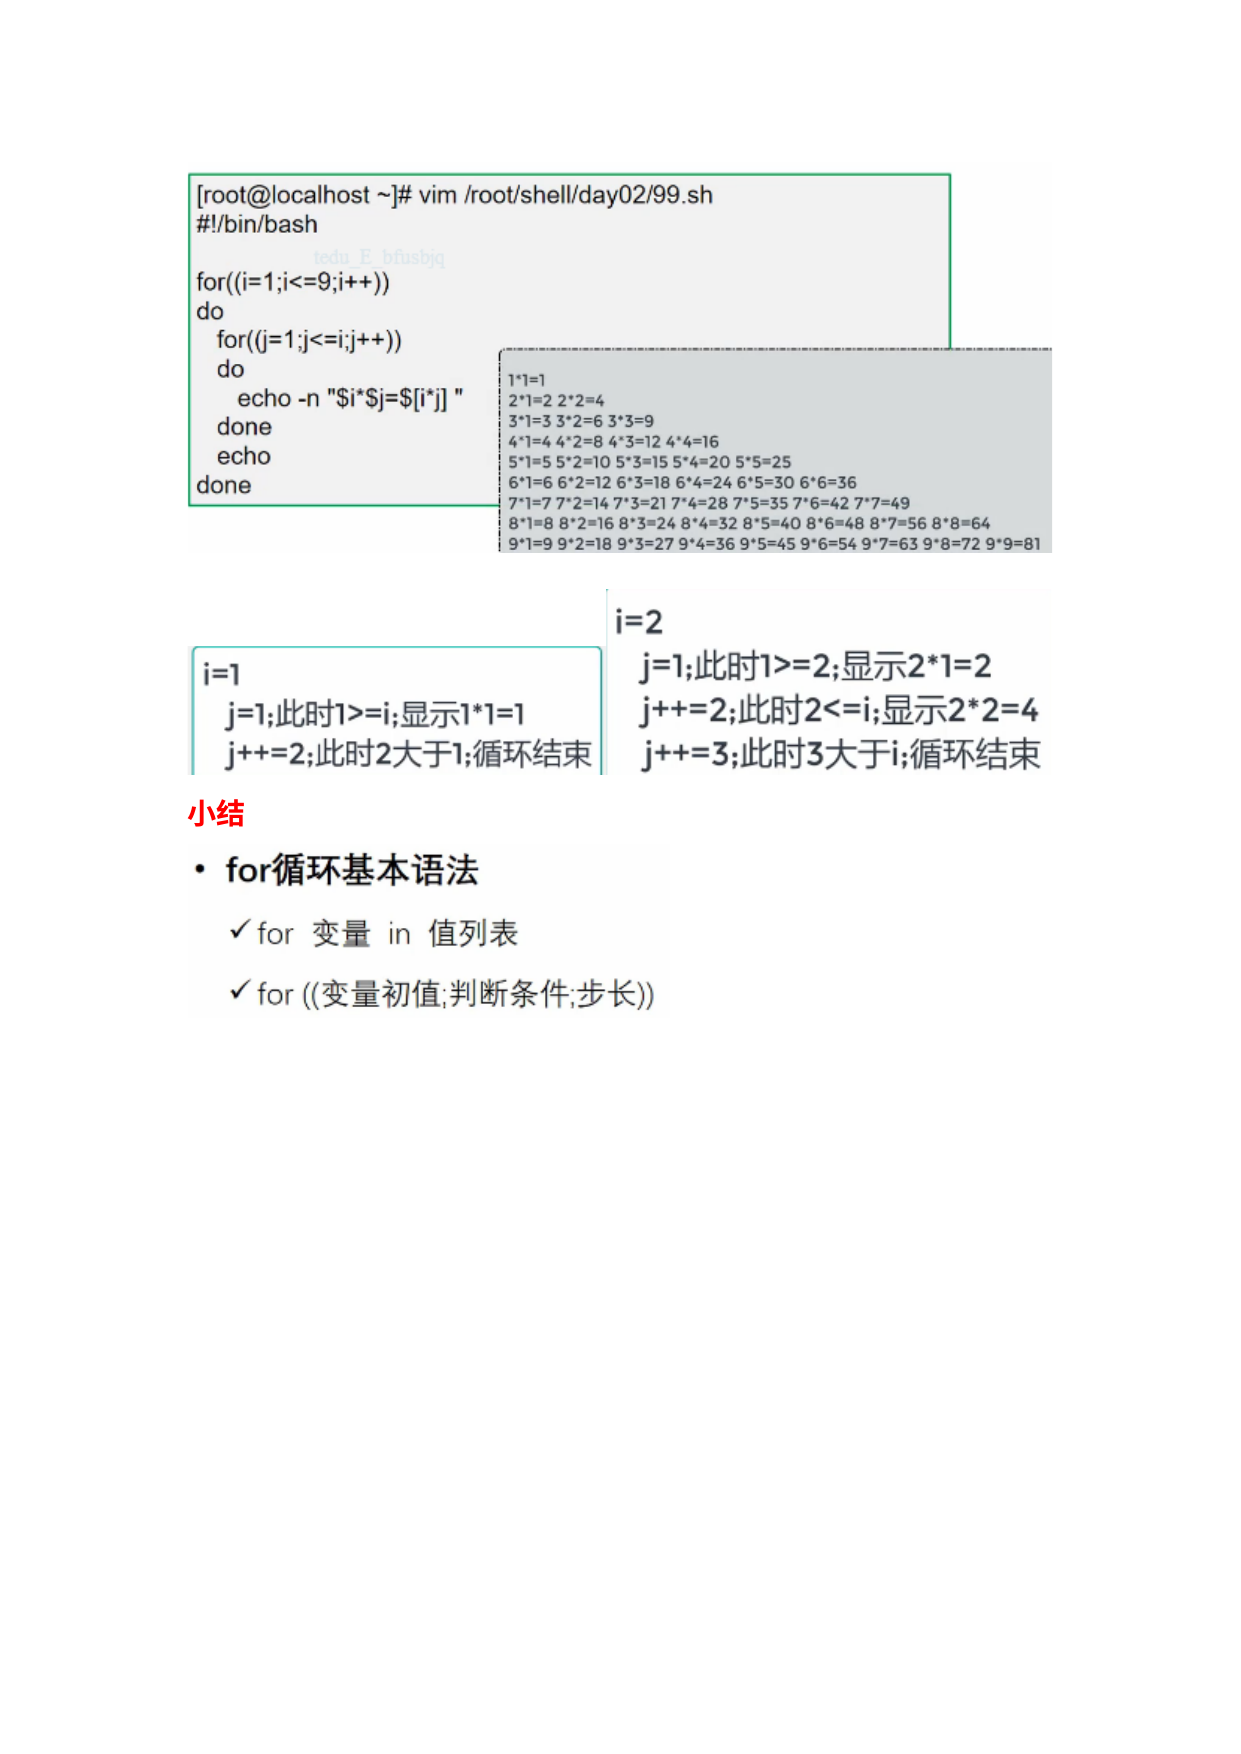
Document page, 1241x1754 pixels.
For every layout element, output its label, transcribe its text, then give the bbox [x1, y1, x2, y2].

picture [187, 589, 1052, 775]
picture [187, 162, 1053, 553]
picture [187, 844, 671, 1018]
list 小结 [187, 779, 1053, 844]
